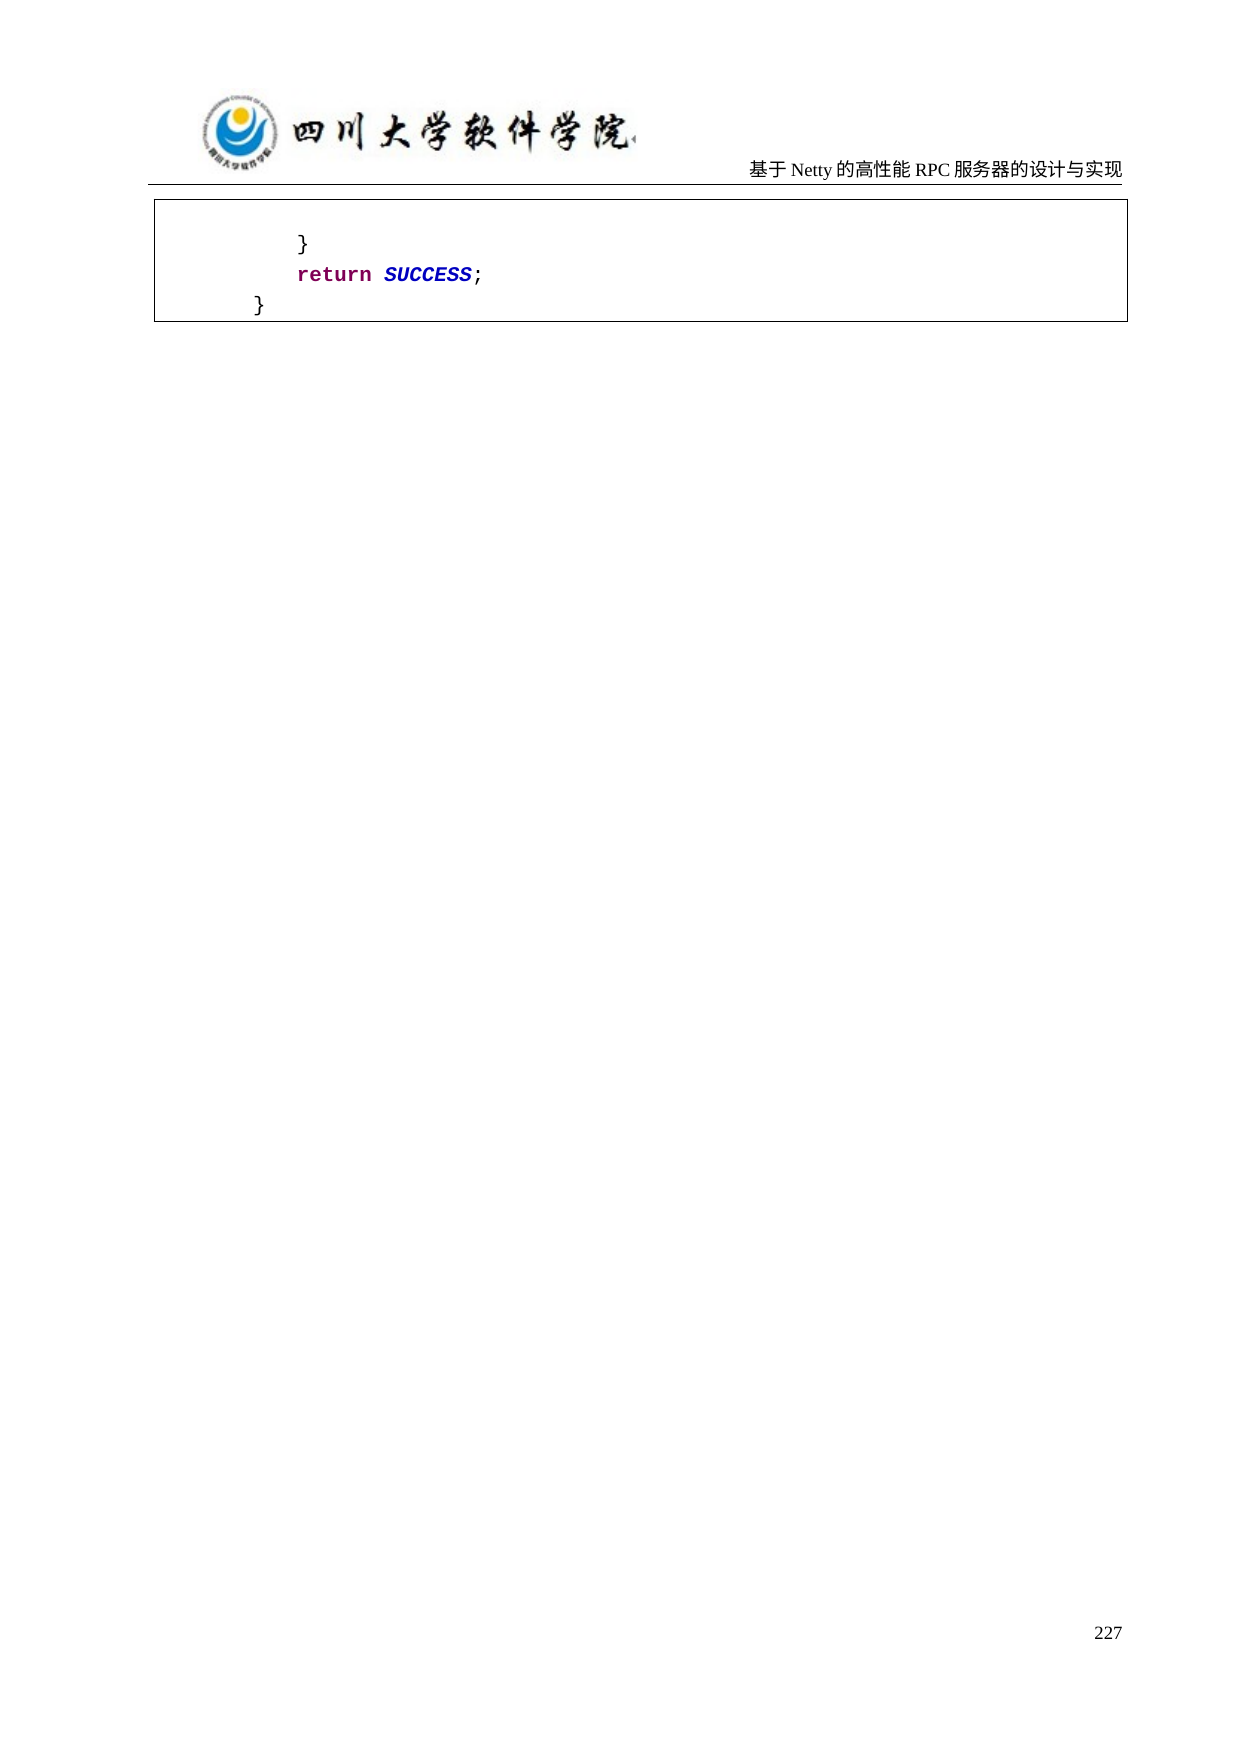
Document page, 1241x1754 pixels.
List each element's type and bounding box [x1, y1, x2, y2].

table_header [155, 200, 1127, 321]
picture [197, 88, 639, 177]
